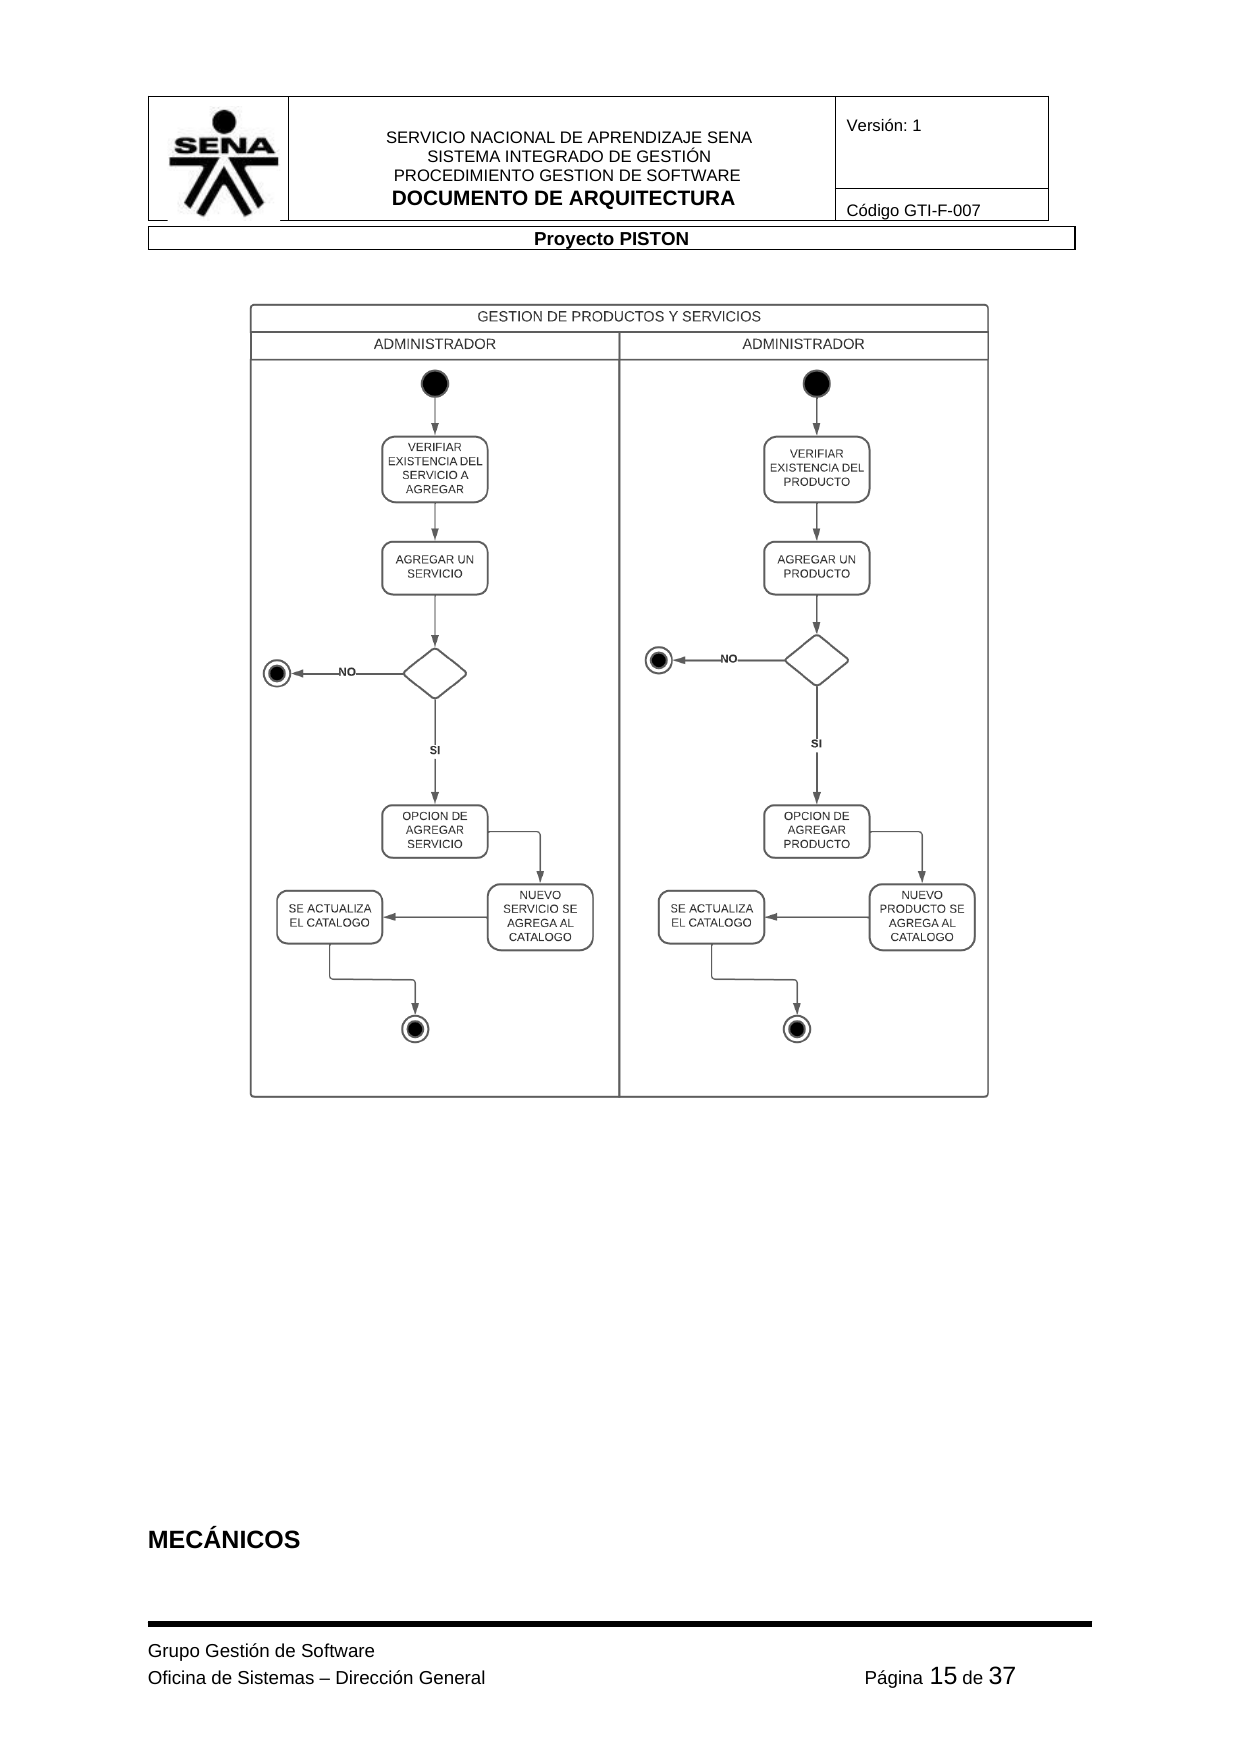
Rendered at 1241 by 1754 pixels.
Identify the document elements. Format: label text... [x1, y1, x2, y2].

picture [224, 278, 1014, 1123]
text MECÁNICOS [148, 1525, 1092, 1554]
picture [167, 106, 281, 221]
